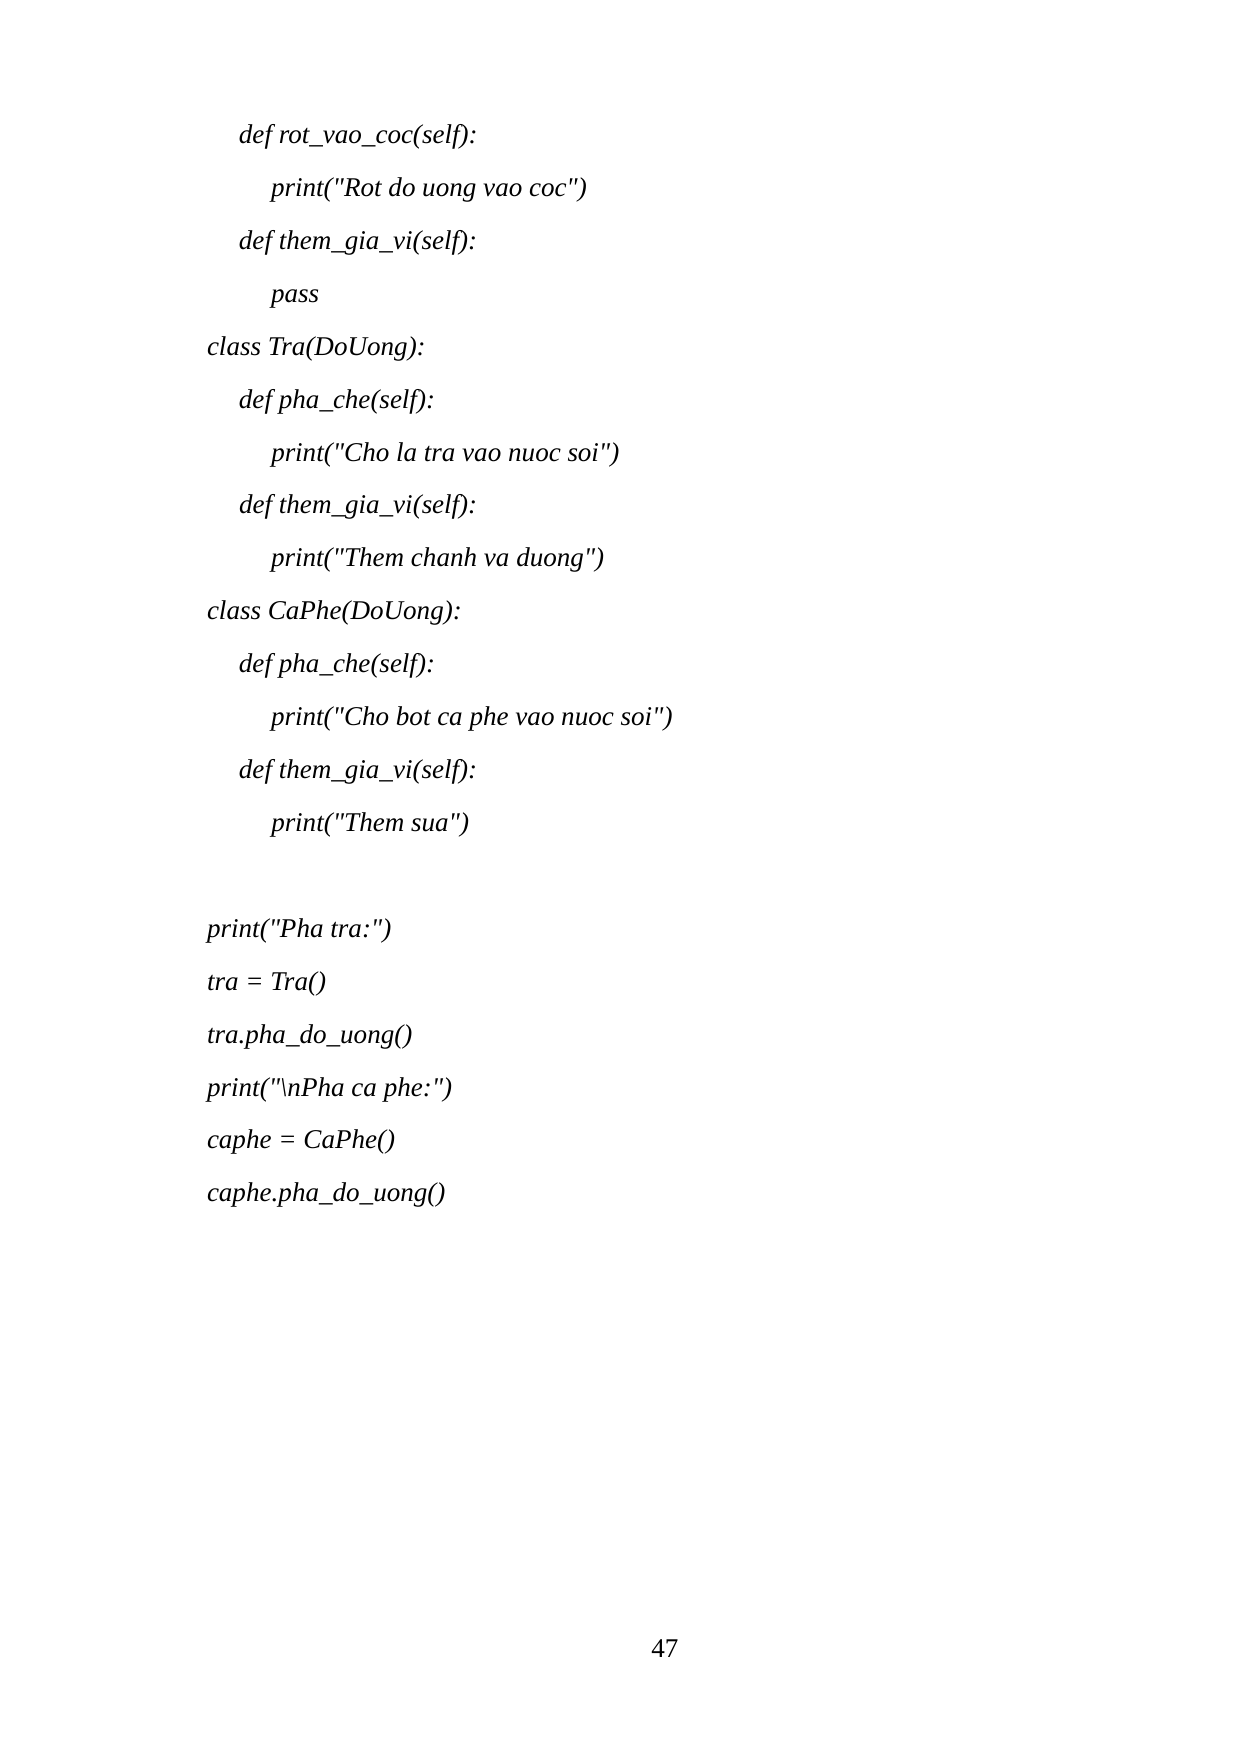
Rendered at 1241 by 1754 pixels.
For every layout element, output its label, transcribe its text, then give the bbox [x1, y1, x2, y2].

text print("Cho la tra vao nuoc soi") [207, 436, 1122, 467]
text def them_gia_vi(self): [207, 224, 1122, 255]
text caphe.pha_do_uong() [207, 1176, 1122, 1208]
text print("Them sua") [207, 806, 1122, 837]
text tra = Tra() [207, 965, 1122, 996]
text class Tra(DoUong): [207, 330, 1122, 361]
text def them_gia_vi(self): [207, 753, 1122, 784]
text pass [207, 277, 1122, 308]
text def pha_che(self): [207, 383, 1122, 414]
text print("Them chanh va duong") [207, 541, 1122, 573]
text def rot_vao_coc(self): [207, 118, 1122, 149]
text class CaPhe(DoUong): [207, 594, 1122, 626]
text print("\nPha ca phe:") [207, 1071, 1122, 1102]
text print("Pha tra:") [207, 912, 1122, 943]
text print("Rot do uong vao coc") [207, 171, 1122, 202]
text def them_gia_vi(self): [207, 488, 1122, 520]
text caphe = CaPhe() [207, 1123, 1122, 1155]
text tra.pha_do_uong() [207, 1018, 1122, 1049]
text def pha_che(self): [207, 647, 1122, 678]
text print("Cho bot ca phe vao nuoc soi") [207, 700, 1122, 731]
